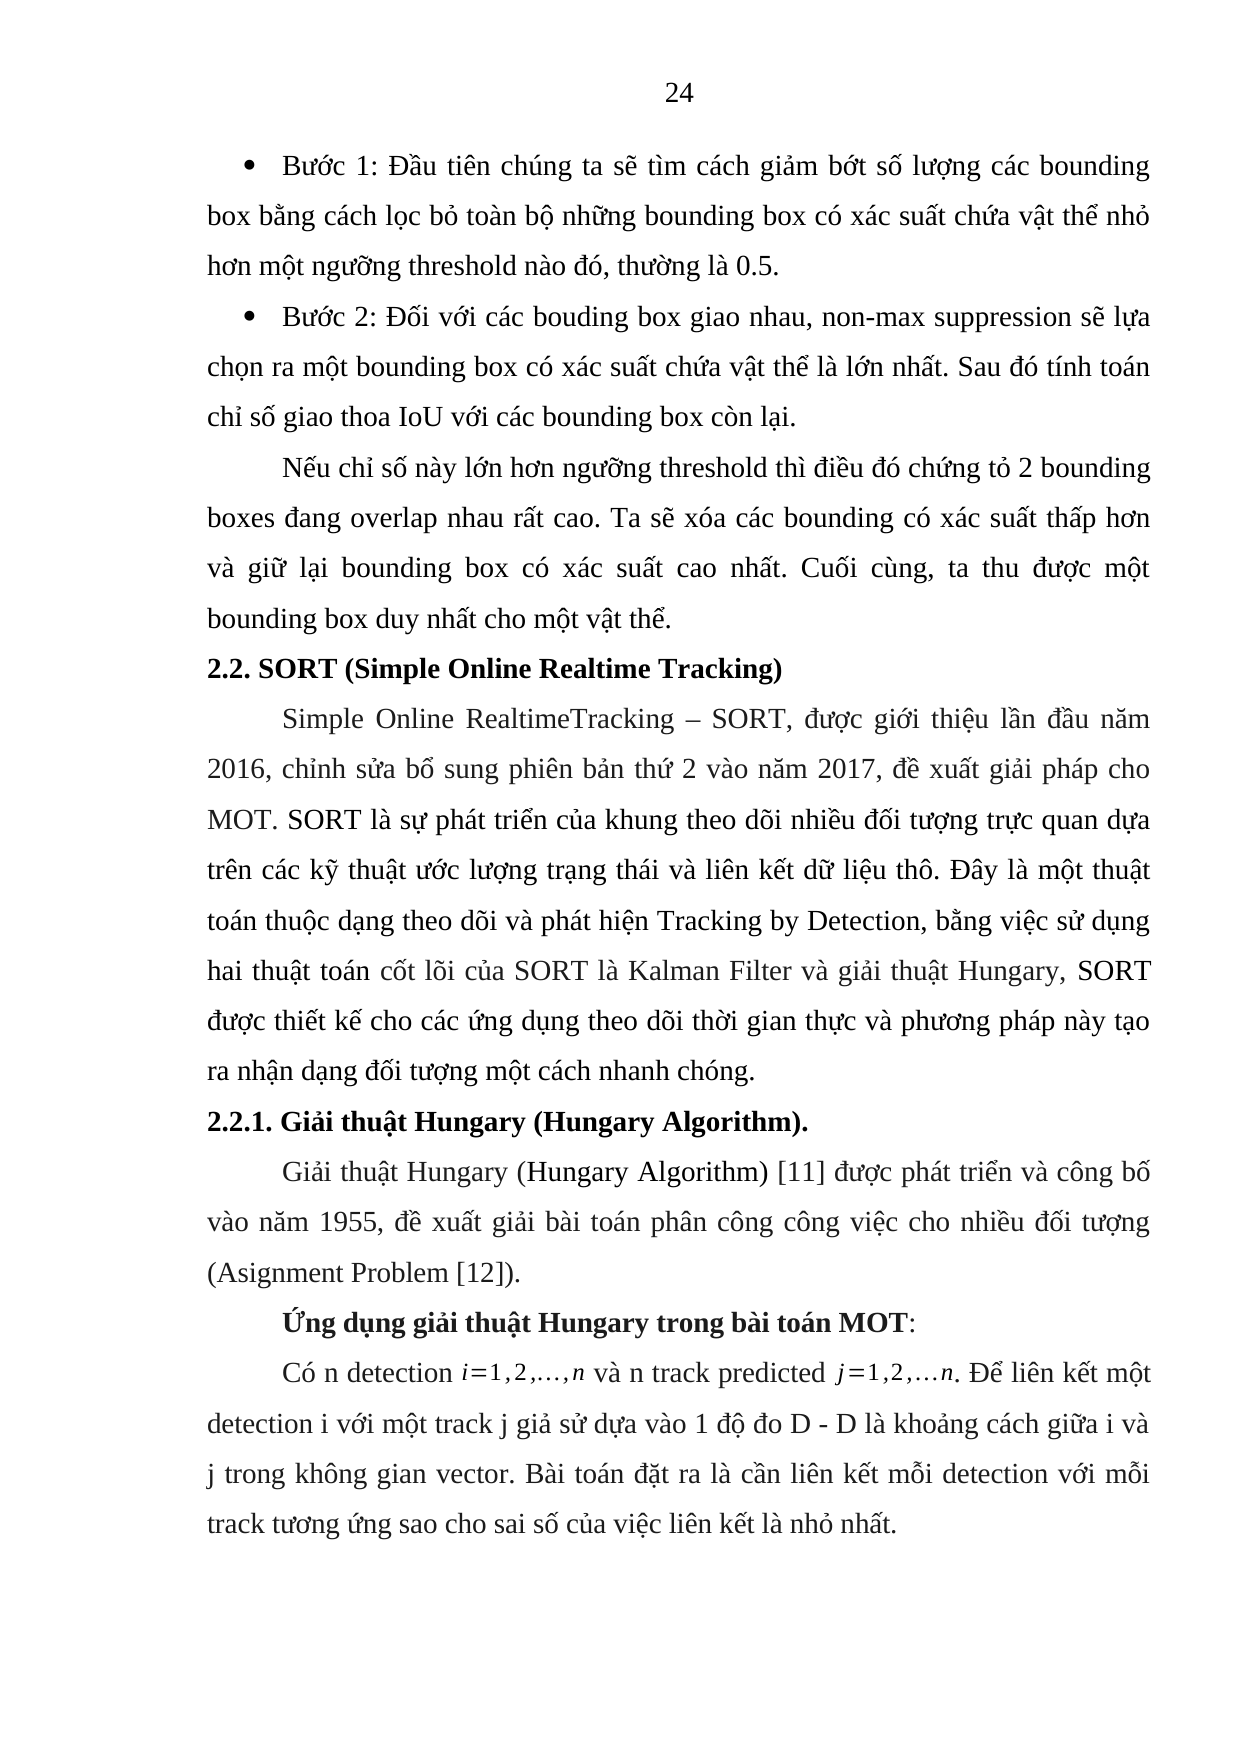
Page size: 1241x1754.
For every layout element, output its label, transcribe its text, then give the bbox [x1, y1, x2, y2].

text Simple Online RealtimeTracking – SORT, được giới thiệu lần đầu năm 2016, chỉnh sửa bổ sung phiên bản thứ 2 vào năm 2017, đề xuất giải pháp cho MOT. Sort là sự phát triển của khung theo dõi nhiều đối tượng trực quan dựa trên các kỹ thuật ước lượng trạng thái và liên kết dữ liệu thô. Đây là một thuật toán thuộc dạng theo dõi và phát hiện Tracking by Detection, bằng việc sử dụng hai thuật toán cốt lõi của SORT là Kalman Filter và giải thuật Hungary, SORT được thiết kế cho các ứng dụng theo dõi thời gian thực và phương pháp này tạo ra nhận dạng đối tượng một cách nhanh chóng. [207, 701, 1152, 752]
text Giải thuật Hungary (Hungary Algorithm) [11] được phát triển và công bố vào năm 1955, đề xuất giải bài toán phân công công việc cho nhiều đối tượng (Asignment Problem [12]). [207, 1238, 1152, 1288]
text Có n detection và n track predicted . Để liên kết một detection i với một track j giả sử dựa vào 1 độ đo D - D là khoảng cách giữa i và j trong không gian vector. Bài toán đặt ra là cần liên kết mỗi detection với mỗi track tương ứng sao cho sai số của việc liên kết là nhỏ nhất. [207, 1355, 1152, 1540]
text Ứng dụng giải thuật Hungary trong bài toán MOT: [207, 1305, 1152, 1339]
text Nếu chỉ số này lớn hơn ngưỡng threshold thì điều đó chứng tỏ 2 bounding boxes đang overlap nhau rất cao. Ta sẽ xóa các bounding có xác suất thấp hơn và giữ lại bounding box có xác suất cao nhất. Cuối cùng, ta thu được một bounding box duy nhất cho một vật thể. [207, 450, 1152, 634]
list Bước 1: Đầu tiên chúng ta sẽ tìm cách giảm bớt số lượng các bounding box bằng cách lọc bỏ toàn bộ những bounding box có xác suất chứa vật thể nhỏ hơn một ngưỡng threshold nào đó, thường là 0.5. [207, 148, 1152, 282]
subtitle 2.2.1. Giải thuật Hungary (Hungary Algorithm). [207, 1104, 1152, 1137]
text Giải thuật Hungary (Hungary Algorithm) [11] được phát triển và công bố vào năm 1955, đề xuất giải bài toán phân công công việc cho nhiều đối tượng (Asignment Problem [12]). [207, 1154, 1152, 1205]
subtitle 2.2. SORT (Simple Online Realtime Tracking) [207, 651, 1152, 684]
text Simple Online RealtimeTracking – SORT, được giới thiệu lần đầu năm 2016, chỉnh sửa bổ sung phiên bản thứ 2 vào năm 2017, đề xuất giải pháp cho MOT. Sort là sự phát triển của khung theo dõi nhiều đối tượng trực quan dựa trên các kỹ thuật ước lượng trạng thái và liên kết dữ liệu thô. Đây là một thuật toán thuộc dạng theo dõi và phát hiện Tracking by Detection, bằng việc sử dụng hai thuật toán cốt lõi của SORT là Kalman Filter và giải thuật Hungary, SORT được thiết kế cho các ứng dụng theo dõi thời gian thực và phương pháp này tạo ra nhận dạng đối tượng một cách nhanh chóng. [207, 785, 1152, 1087]
list Bước 2: Đối với các bouding box giao nhau, non-max suppression sẽ lựa chọn ra một bounding box có xác suất chứa vật thể là lớn nhất. Sau đó tính toán chỉ số giao thoa IoU với các bounding box còn lại. [207, 299, 1152, 433]
